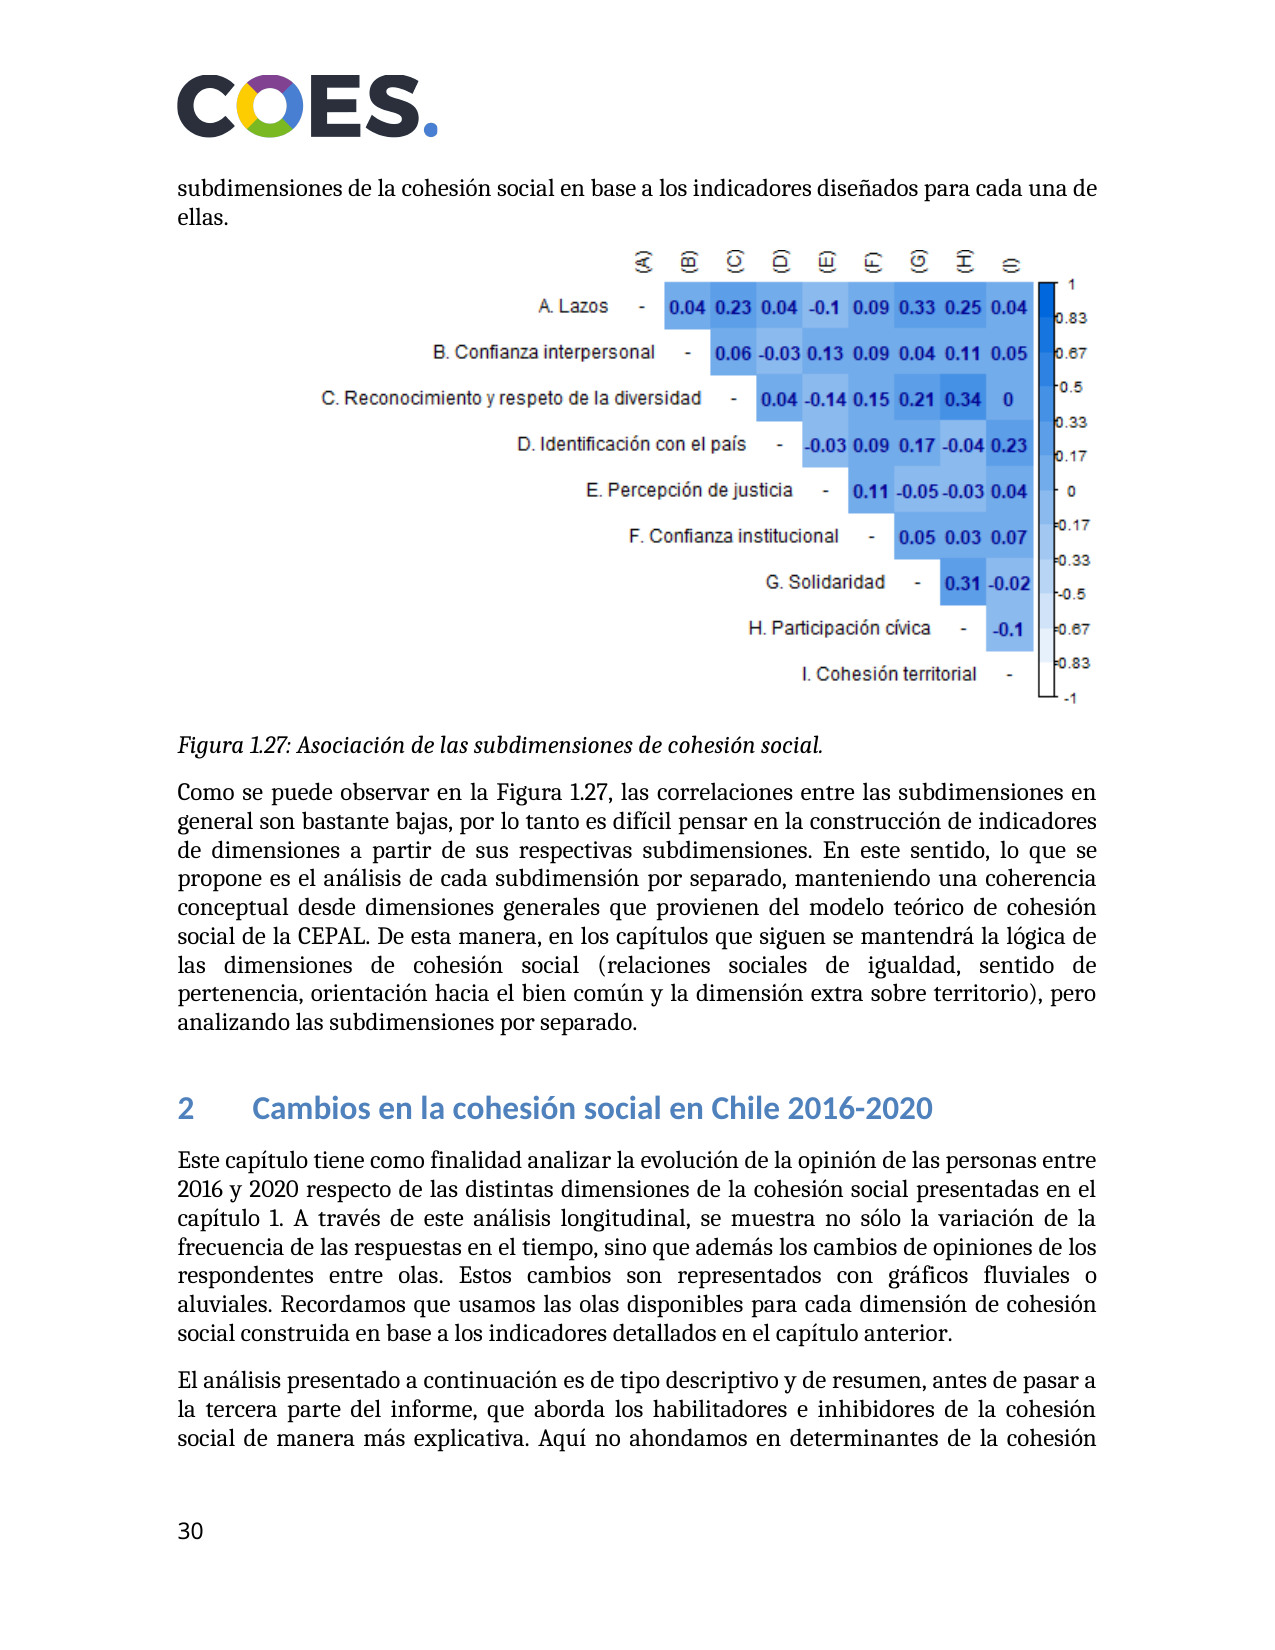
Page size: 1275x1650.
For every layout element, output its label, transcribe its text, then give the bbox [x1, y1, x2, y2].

subtitle 2 Cambios en la cohesión social en Chile 2016-2020 [177, 1087, 1098, 1127]
text Figura 1.27: Asociación de las subdimensiones de cohesión social. [177, 731, 1098, 759]
text Como se puede observar en la Figura 1.27, las correlaciones entre las subdimensiones en general son bastante bajas, por lo tanto es difícil pensar en la construcción de indicadores de dimensiones a partir de sus respectivas subdimensiones. En este sentido, lo que se propone es el análisis de cada subdimensión por separado, manteniendo una coherencia conceptual desde dimensiones generales que provienen del modelo teórico de cohesión social de la CEPAL. De esta manera, en los capítulos que siguen se mantendrá la lógica de las dimensiones de cohesión social (relaciones sociales de igualdad, sentido de pertenencia, orientación hacia el bien común y la dimensión extra sobre territorio), pero analizando las subdimensiones por separado. [177, 778, 1098, 1037]
picture [196, 250, 1115, 710]
text Este capítulo tiene como finalidad analizar la evolución de la opinión de las personas entre 2016 y 2020 respecto de las distintas dimensiones de la cohesión social presentadas en el capítulo 1. A través de este análisis longitudinal, se muestra no sólo la variación de la frecuencia de las respuestas en el tiempo, sino que además los cambios de opiniones de los respondentes entre olas. Estos cambios son representados con gráficos fluviales o aluviales. Recordamos que usamos las olas disponibles para cada dimensión de cohesión social construida en base a los indicadores detallados en el capítulo anterior. [177, 1146, 1098, 1347]
picture [177, 75, 438, 146]
